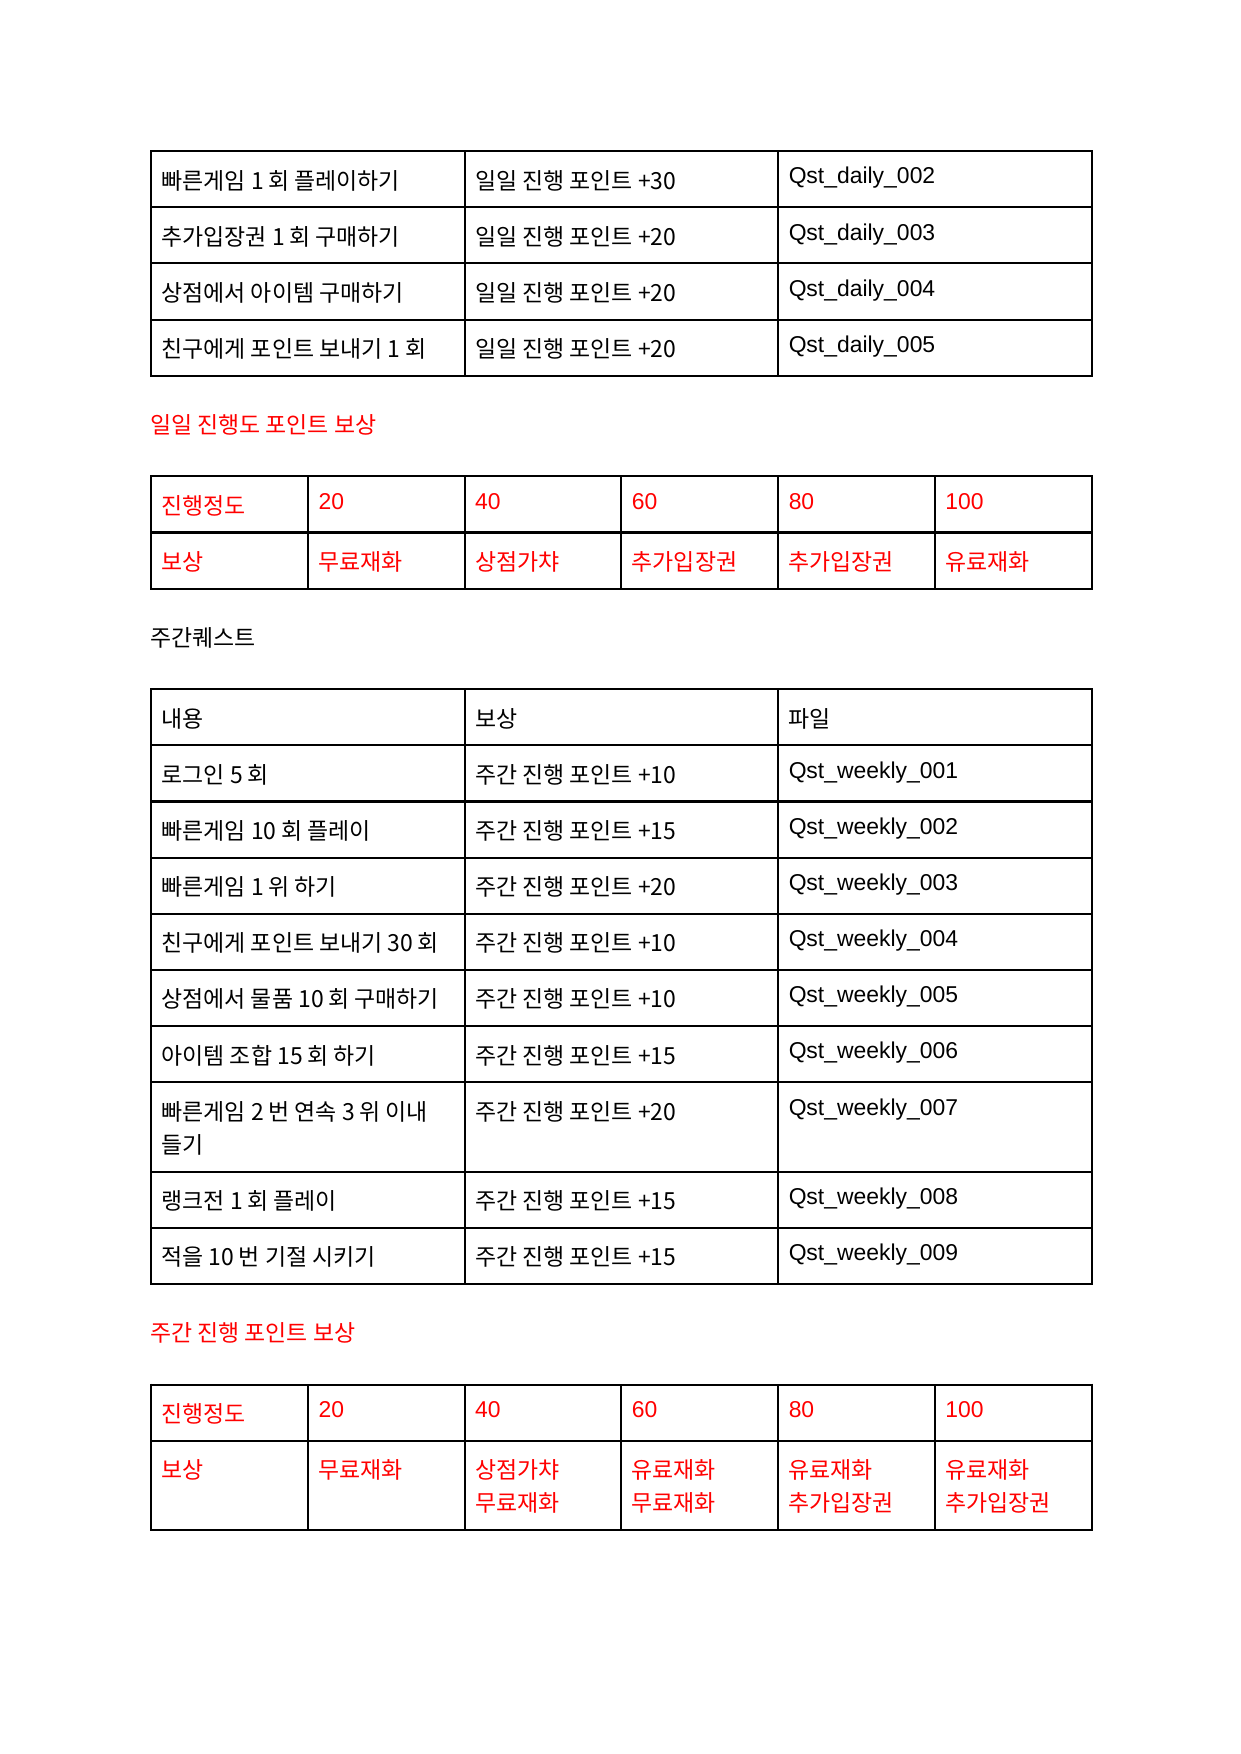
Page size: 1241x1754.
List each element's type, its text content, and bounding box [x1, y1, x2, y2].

table_cell 친구에게 포인트 보내기 1회 [152, 321, 464, 374]
table_header 40 [466, 477, 620, 531]
table_header 진행정도 [152, 1386, 307, 1439]
table_cell 랭크전 1회 플레이 [152, 1173, 464, 1227]
table_header 20 [309, 1386, 464, 1439]
table_cell 주간 진행 포인트 +10 [466, 915, 777, 969]
table_cell Qst_weekly_009 [779, 1229, 1091, 1283]
table_cell 보상 [152, 534, 307, 587]
text 주간퀘스트 [150, 620, 1090, 653]
table_cell 주간 진행 포인트 +20 [466, 1083, 777, 1171]
text 일일 진행도 포인트 보상 [150, 407, 1090, 440]
table_cell 상점에서 물품 10회 구매하기 [152, 971, 464, 1025]
table_cell Qst_weekly_007 [779, 1083, 1091, 1171]
table_header 20 [309, 477, 464, 531]
text 주간 진행 포인트 보상 [150, 1315, 1090, 1348]
table_cell Qst_daily_004 [779, 264, 1091, 318]
table_header 40 [466, 1386, 620, 1439]
table_cell 보상 [152, 1442, 307, 1529]
table_cell 일일 진행 포인트 +30 [466, 152, 777, 206]
table_cell Qst_weekly_006 [779, 1027, 1091, 1081]
table_cell 주간 진행 포인트 +10 [466, 971, 777, 1025]
table_header 80 [779, 477, 934, 531]
table_cell 일일 진행 포인트 +20 [466, 208, 777, 262]
table_cell 로그인 5회 [152, 746, 464, 800]
table_cell Qst_weekly_002 [779, 803, 1091, 857]
table_cell Qst_daily_003 [779, 208, 1091, 262]
table_cell 상점가챠 [466, 534, 620, 587]
table_cell 주간 진행 포인트 +15 [466, 803, 777, 857]
table_cell Qst_weekly_004 [779, 915, 1091, 969]
table_cell 유료재화 추가입장권 [779, 1442, 934, 1529]
table_cell Qst_daily_002 [779, 152, 1091, 206]
table_cell 적을 10번 기절 시키기 [152, 1229, 464, 1283]
table_cell 추가입장권 [622, 534, 777, 587]
table_cell 빠른게임 2번 연속 3위 이내 들기 [152, 1083, 464, 1171]
table_cell 일일 진행 포인트 +20 [466, 264, 777, 318]
table_cell 추가입장권 1회 구매하기 [152, 208, 464, 262]
table_header 80 [779, 1386, 934, 1439]
table_cell Qst_weekly_008 [779, 1173, 1091, 1227]
table_cell 상점에서 아이템 구매하기 [152, 264, 464, 318]
table_cell 주간 진행 포인트 +15 [466, 1027, 777, 1081]
table_cell 추가입장권 [779, 534, 934, 587]
table_cell Qst_weekly_005 [779, 971, 1091, 1025]
table_cell 유료재화 [936, 534, 1091, 587]
table_cell 유료재화 추가입장권 [936, 1442, 1091, 1529]
table_header 60 [622, 1386, 777, 1439]
table_cell 무료재화 [309, 1442, 464, 1529]
table_header 60 [622, 477, 777, 531]
table_cell 주간 진행 포인트 +15 [466, 1173, 777, 1227]
table_cell 주간 진행 포인트 +15 [466, 1229, 777, 1283]
table_header 100 [936, 477, 1091, 531]
table_header 100 [936, 1386, 1091, 1439]
table_cell 상점가챠 무료재화 [466, 1442, 620, 1529]
table_cell 아이템 조합 15회 하기 [152, 1027, 464, 1081]
table_header 진행정도 [152, 477, 307, 531]
table_cell 빠른게임 10회 플레이 [152, 803, 464, 857]
table_cell Qst_weekly_001 [779, 746, 1091, 800]
table_cell 무료재화 [309, 534, 464, 587]
table_cell 일일 진행 포인트 +20 [466, 321, 777, 374]
table_cell 주간 진행 포인트 +20 [466, 859, 777, 913]
table_cell 빠른게임 1위 하기 [152, 859, 464, 913]
table_header 파일 [779, 690, 1091, 744]
table_header 내용 [152, 690, 464, 744]
table_cell 친구에게 포인트 보내기 30회 [152, 915, 464, 969]
table_cell Qst_daily_005 [779, 321, 1091, 374]
table_cell 유료재화 무료재화 [622, 1442, 777, 1529]
table_cell Qst_weekly_003 [779, 859, 1091, 913]
table_cell 빠른게임 1회 플레이하기 [152, 152, 464, 206]
table_header 보상 [466, 690, 777, 744]
table_cell 주간 진행 포인트 +10 [466, 746, 777, 800]
